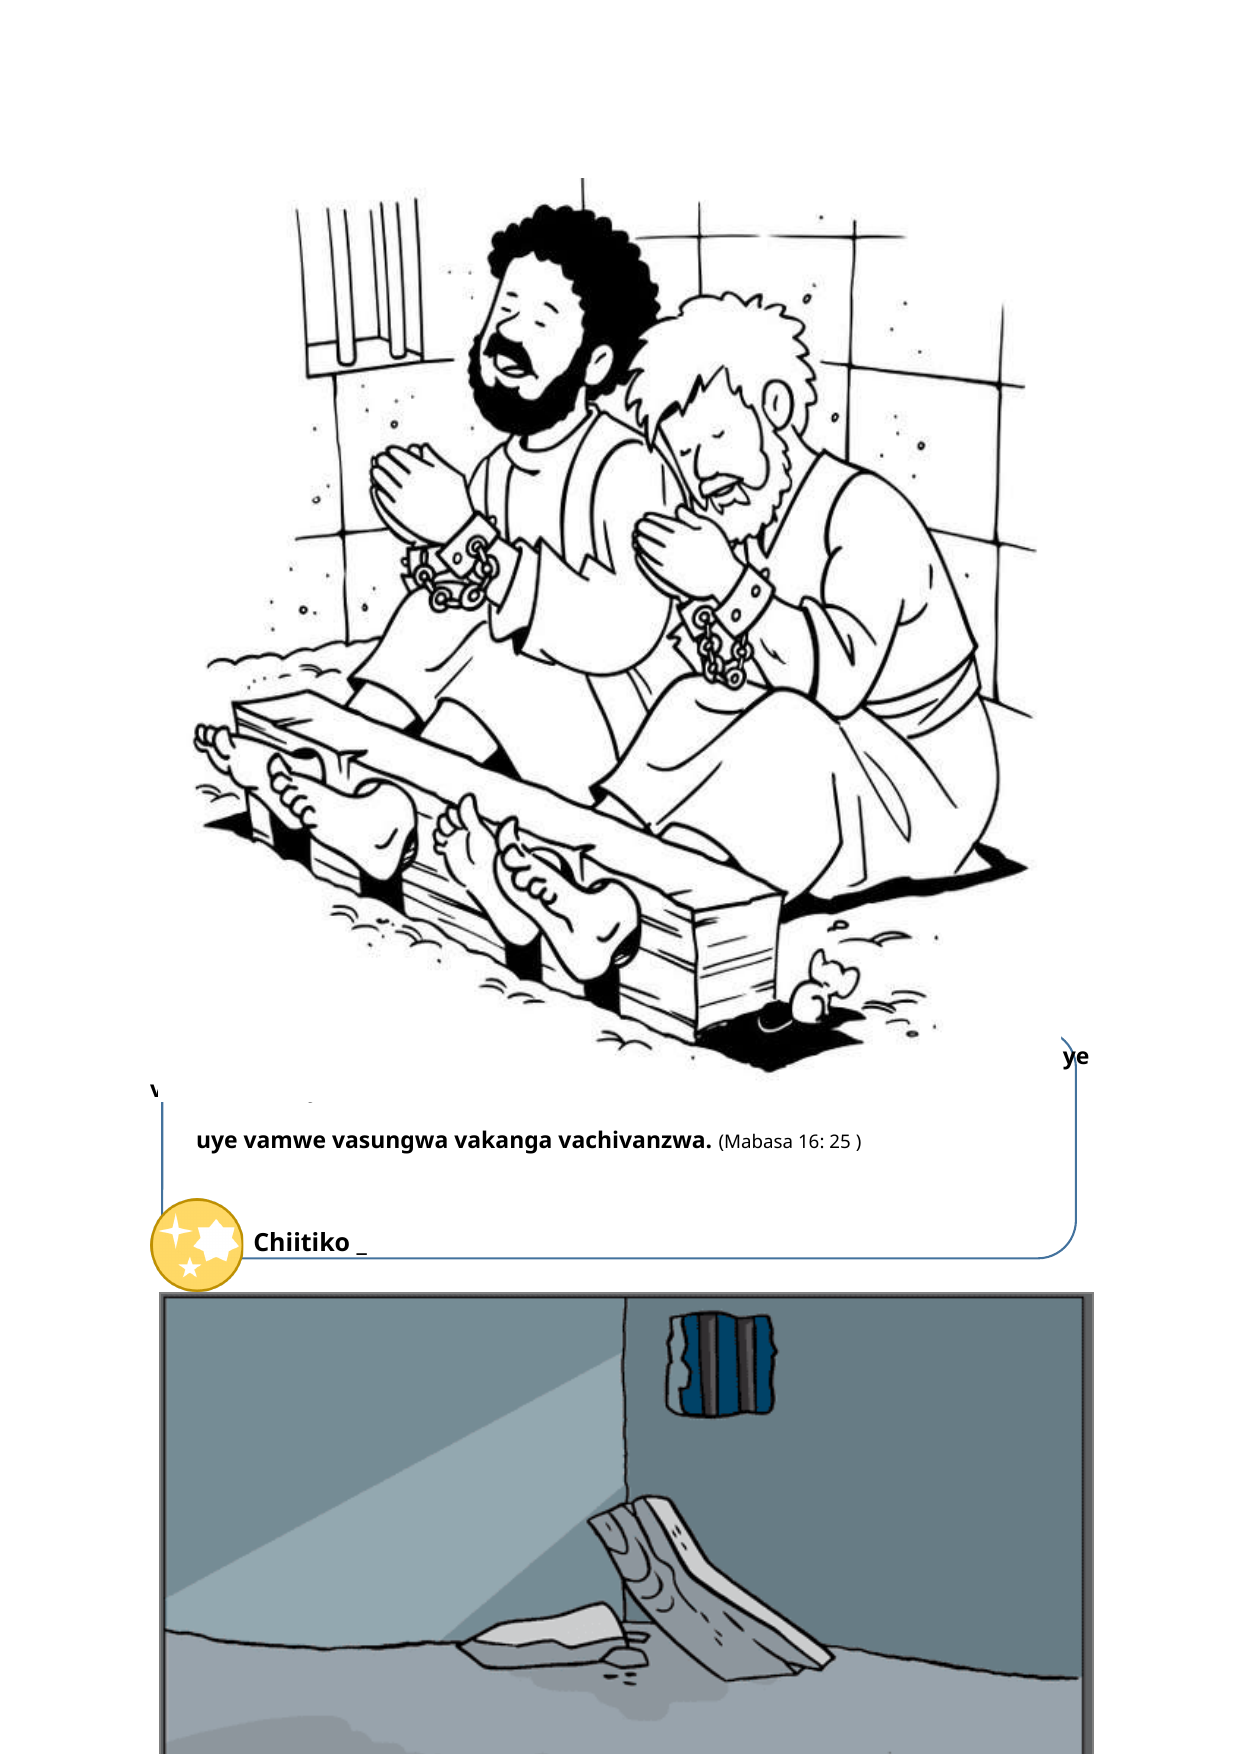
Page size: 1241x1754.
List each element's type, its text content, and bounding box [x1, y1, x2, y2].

picture [161, 1294, 1092, 1754]
picture [158, 178, 1062, 1102]
text Chiitiko _ [244, 1225, 1090, 1259]
text Panenge pakati pousiku Pauro naSirasi vakanga vachinyengetera uye vachiimba nziyo kuna Mwari. [150, 1040, 1090, 1105]
text uye vamwe vasungwa vakanga vachivanzwa. (Mabasa 16: 25 ) [150, 1124, 1090, 1155]
picture [150, 1198, 244, 1292]
